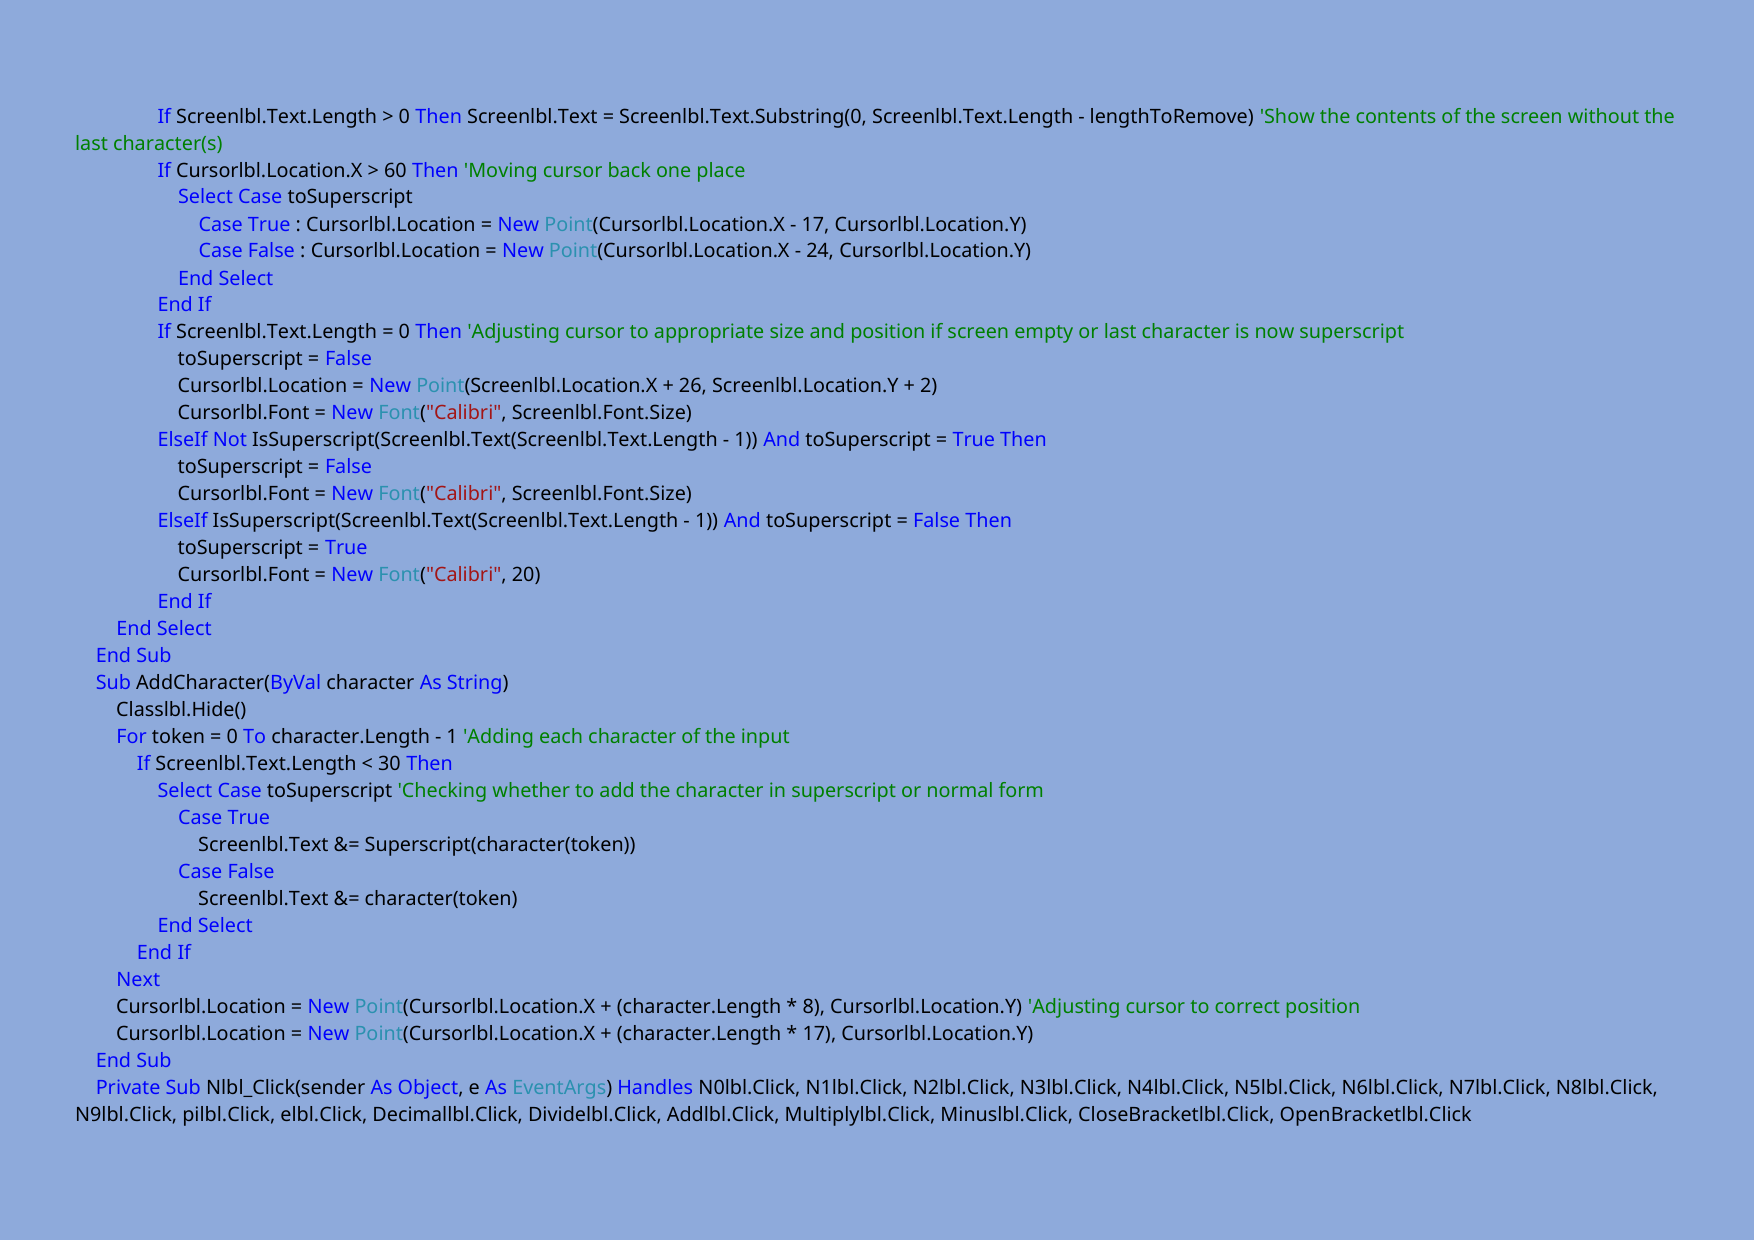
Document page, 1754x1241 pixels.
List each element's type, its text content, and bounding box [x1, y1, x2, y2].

text Select Case toSuperscript [75, 183, 1679, 210]
text toSuperscript = False [75, 345, 1679, 372]
text Classlbl.Hide() [75, 695, 1679, 722]
text If Cursorlbl.Location.X > 60 Then 'Moving cursor back one place [75, 156, 1679, 183]
text Case True [75, 803, 1679, 830]
text Cursorlbl.Location = New Point(Cursorlbl.Location.X + (character.Length * 8), Cursorlbl.Location.Y) 'Adjusting cursor to correct position [75, 992, 1679, 1019]
text Case True : Cursorlbl.Location = New Point(Cursorlbl.Location.X - 17, Cursorlbl.Location.Y) [75, 210, 1679, 237]
text Case False [75, 857, 1679, 884]
text End If [75, 291, 1679, 318]
text Private Sub Nlbl_Click(sender As Object, e As EventArgs) Handles N0lbl.Click, N1lbl.Click, N2lbl.Click, N3lbl.Click, N4lbl.Click, N5lbl.Click, N6lbl.Click, N7lbl.Click, N8lbl.Click, N9lbl.Click, pilbl.Click, elbl.Click, Decimallbl.Click, Dividelbl.Click, Addlbl.Click, Multiplylbl.Click, Minuslbl.Click, CloseBracketlbl.Click, OpenBracketlbl.Click [75, 1073, 1679, 1127]
text End Select [75, 614, 1679, 641]
text Screenlbl.Text &= Superscript(character(token)) [75, 830, 1679, 857]
text Next [75, 965, 1679, 992]
text For token = 0 To character.Length - 1 'Adding each character of the input [75, 722, 1679, 749]
text End Select [75, 911, 1679, 938]
text Cursorlbl.Font = New Font("Calibri", Screenlbl.Font.Size) [75, 479, 1679, 507]
text Cursorlbl.Location = New Point(Screenlbl.Location.X + 26, Screenlbl.Location.Y + 2) [75, 372, 1679, 399]
text End Select [75, 264, 1679, 291]
text Case False : Cursorlbl.Location = New Point(Cursorlbl.Location.X - 24, Cursorlbl.Location.Y) [75, 237, 1679, 264]
text Select Case toSuperscript 'Checking whether to add the character in superscript or normal form [75, 776, 1679, 803]
text End If [75, 587, 1679, 614]
text ElseIf IsSuperscript(Screenlbl.Text(Screenlbl.Text.Length - 1)) And toSuperscript = False Then [75, 507, 1679, 533]
text End If [75, 938, 1679, 965]
text If Screenlbl.Text.Length < 30 Then [75, 749, 1679, 776]
text Cursorlbl.Location = New Point(Cursorlbl.Location.X + (character.Length * 17), Cursorlbl.Location.Y) [75, 1019, 1679, 1046]
text Sub AddCharacter(ByVal character As String) [75, 668, 1679, 695]
text ElseIf Not IsSuperscript(Screenlbl.Text(Screenlbl.Text.Length - 1)) And toSuperscript = True Then [75, 426, 1679, 453]
text Cursorlbl.Font = New Font("Calibri", 20) [75, 561, 1679, 587]
text toSuperscript = True [75, 533, 1679, 561]
text toSuperscript = False [75, 453, 1679, 479]
text End Sub [75, 641, 1679, 668]
text End Sub [75, 1046, 1679, 1073]
text Screenlbl.Text &= character(token) [75, 884, 1679, 911]
text If Screenlbl.Text.Length = 0 Then 'Adjusting cursor to appropriate size and position if screen empty or last character is now superscript [75, 318, 1679, 345]
text If Screenlbl.Text.Length > 0 Then Screenlbl.Text = Screenlbl.Text.Substring(0, Screenlbl.Text.Length - lengthToRemove) 'Show the contents of the screen without the last character(s) [75, 102, 1679, 156]
text Cursorlbl.Font = New Font("Calibri", Screenlbl.Font.Size) [75, 399, 1679, 426]
